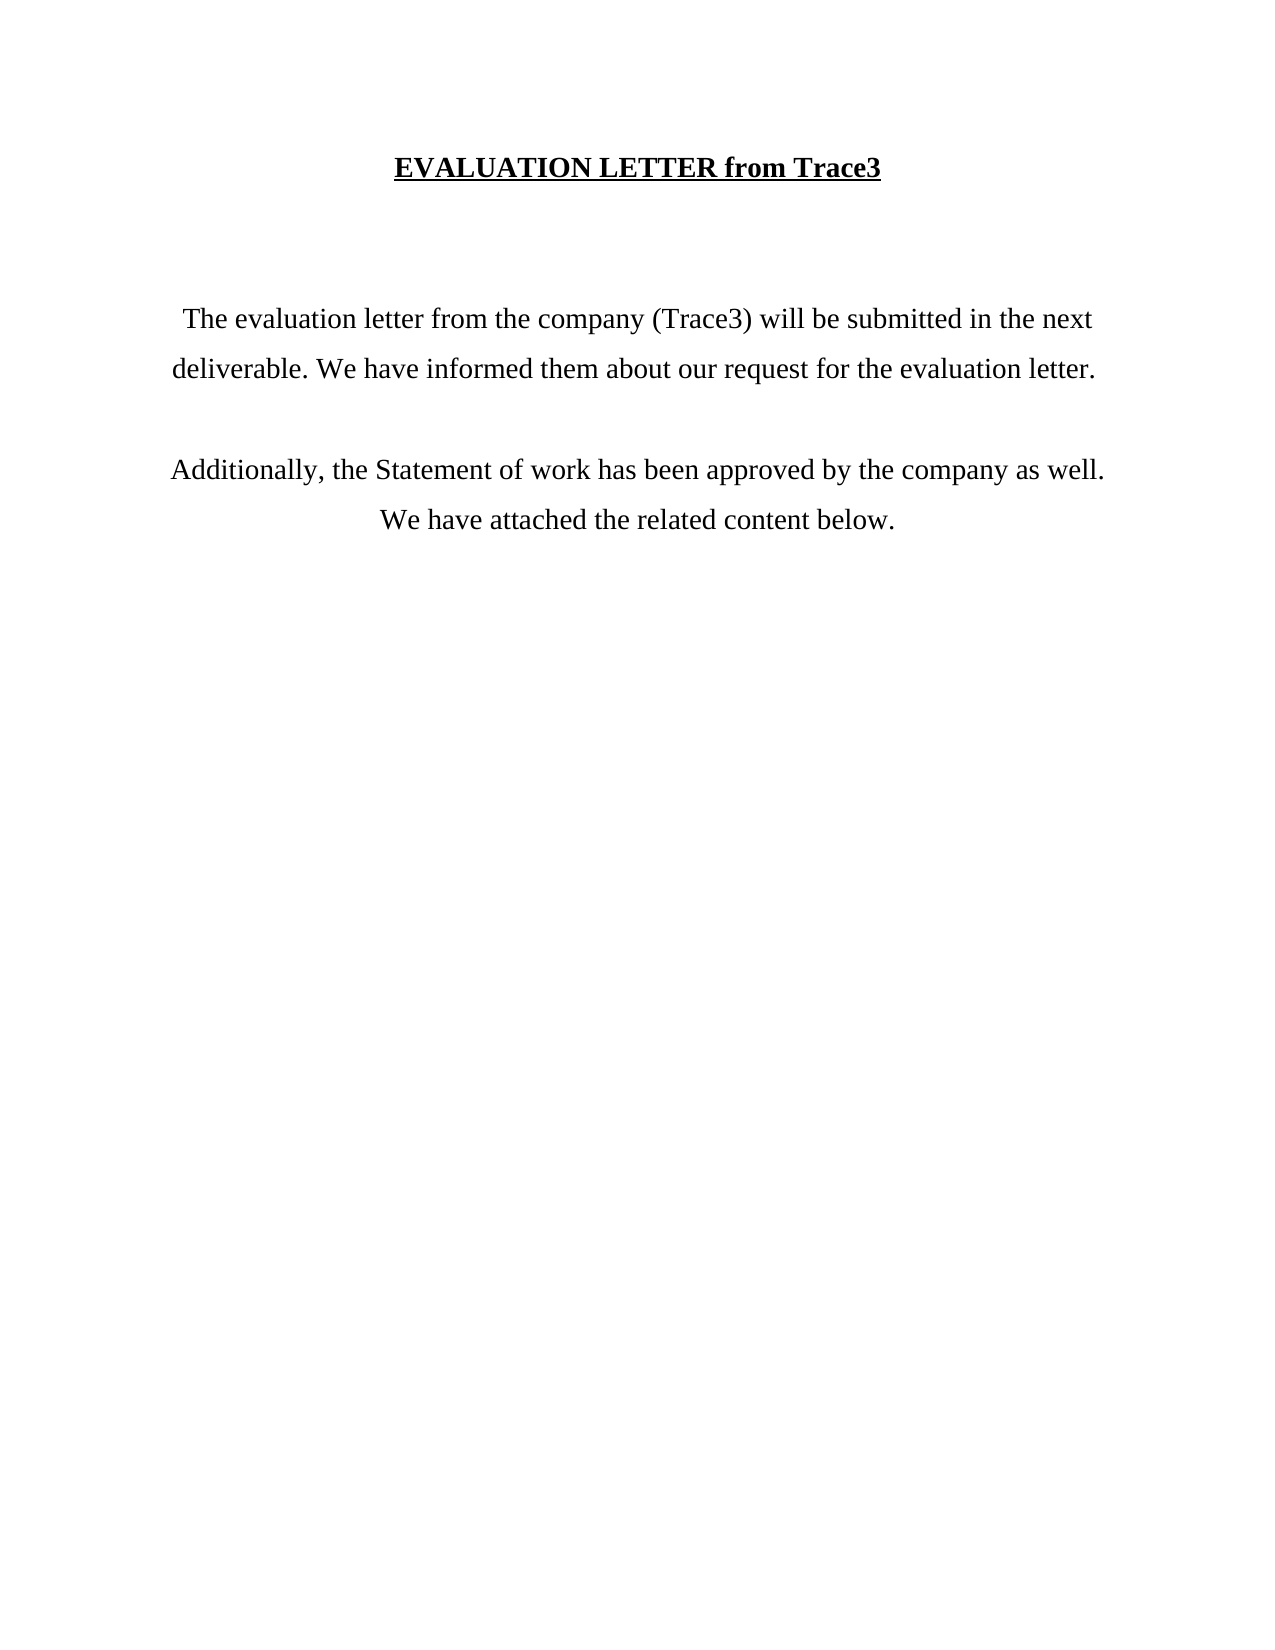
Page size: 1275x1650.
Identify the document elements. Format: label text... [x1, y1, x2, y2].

text EVALUATION LETTER from Trace3 The evaluation letter from the company (Trace3) will be submitted in the next deliverable. We have informed them about our request for the evaluation letter. Additionally, the Statement of work has been approved by the company as well. We have attached the related content below. [150, 150, 1125, 536]
